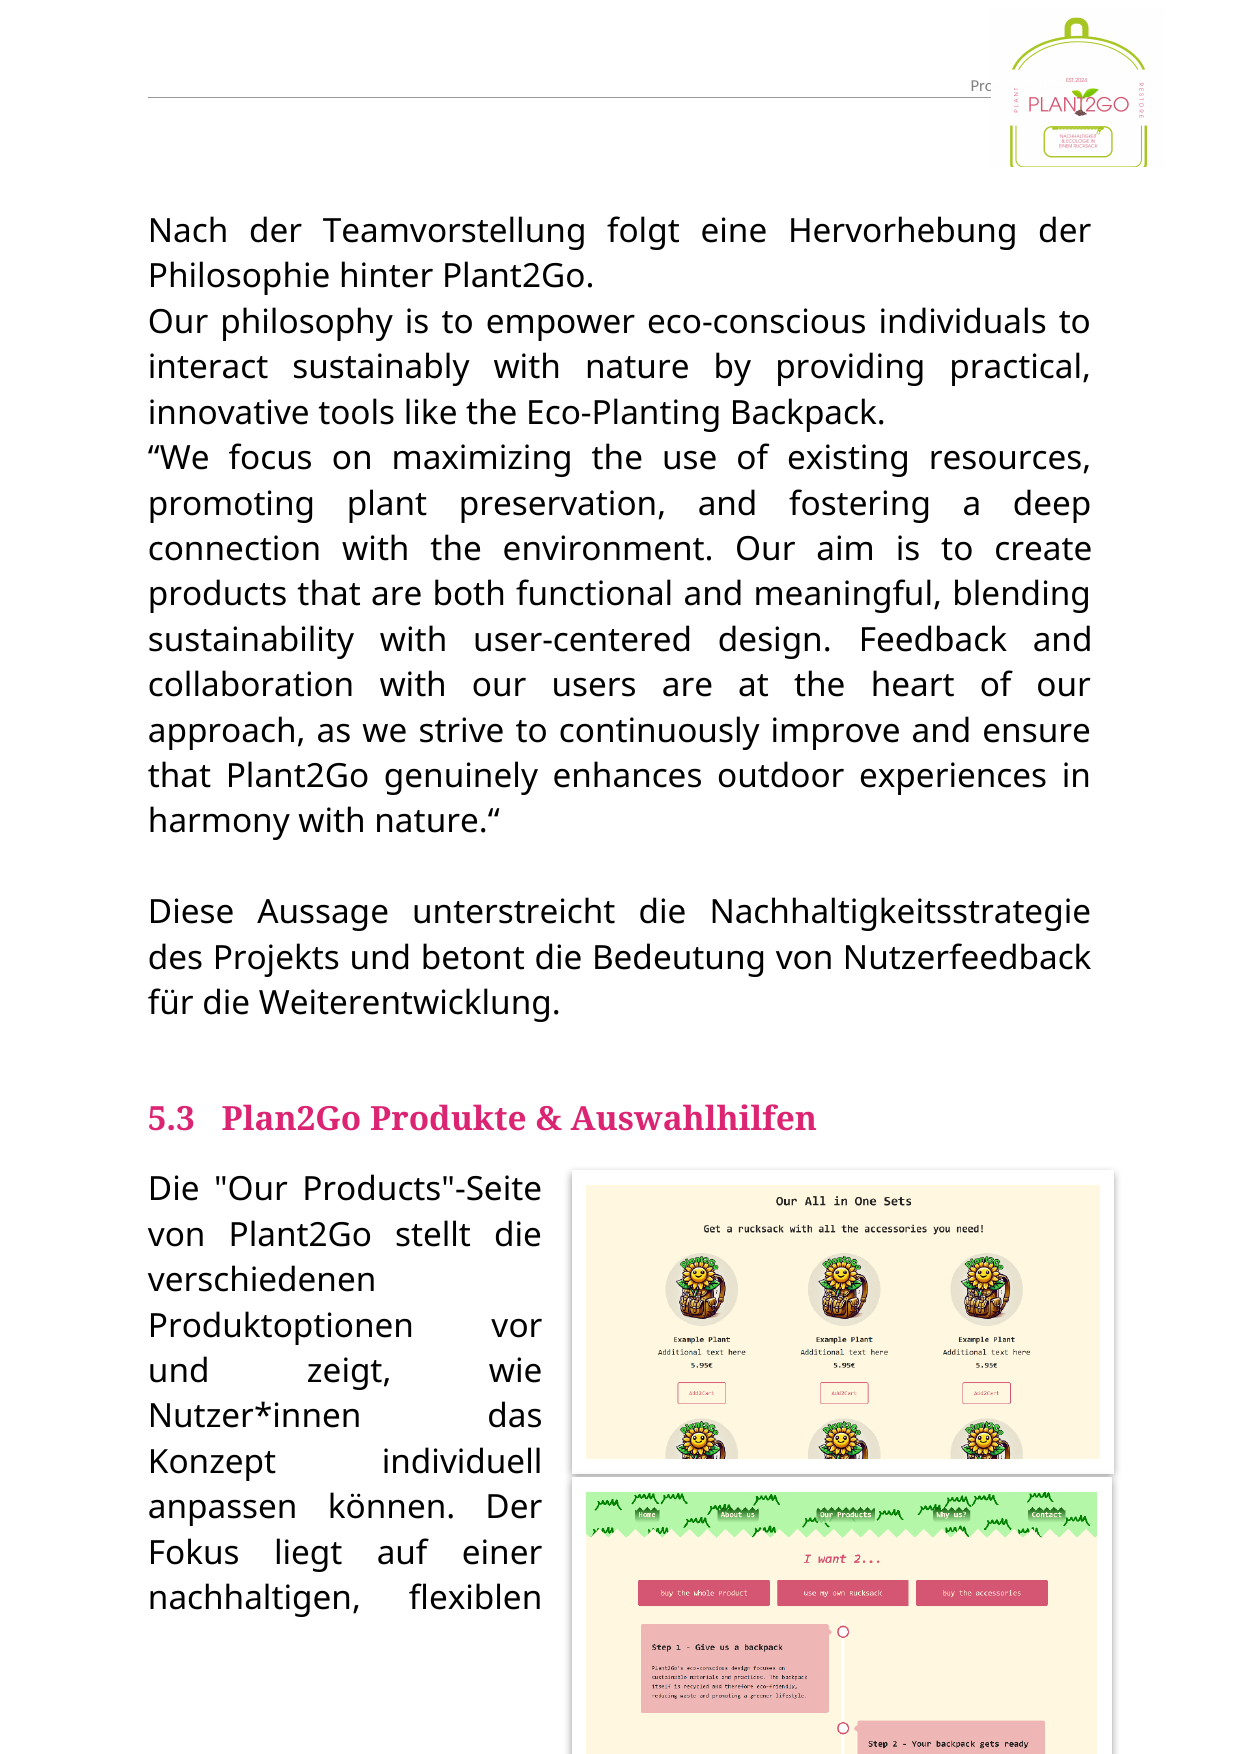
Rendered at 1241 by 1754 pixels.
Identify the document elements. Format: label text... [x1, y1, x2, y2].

text “We focus on maximizing the use of existing resources, promoting plant preservation, and fostering a deep connection with the environment. Our aim is to create products that are both functional and meaningful, blending sustainability with user-centered design. Feedback and collaboration with our users are at the heart of our approach, as we strive to continuously improve and ensure that Plant2Go genuinely enhances outdoor experiences in harmony with nature.“ [148, 434, 1092, 843]
picture [586, 1492, 1097, 1754]
picture [586, 1185, 1100, 1459]
text Nach der Teamvorstellung folgt eine Hervorhebung der Philosophie hinter Plant2Go. [148, 207, 1092, 298]
subtitle 5.3 Plan2Go Produkte & Auswahlhilfen [148, 1095, 1092, 1140]
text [148, 1165, 1092, 1619]
text Our philosophy is to empower eco-conscious individuals to interact sustainably with nature by providing practical, innovative tools like the Eco-Planting Backpack. [148, 298, 1092, 434]
text Diese Aussage unterstreicht die Nachhaltigkeitsstrategie des Projekts und betont die Bedeutung von Nutzerfeedback für die Weiterentwicklung. [148, 888, 1092, 1024]
